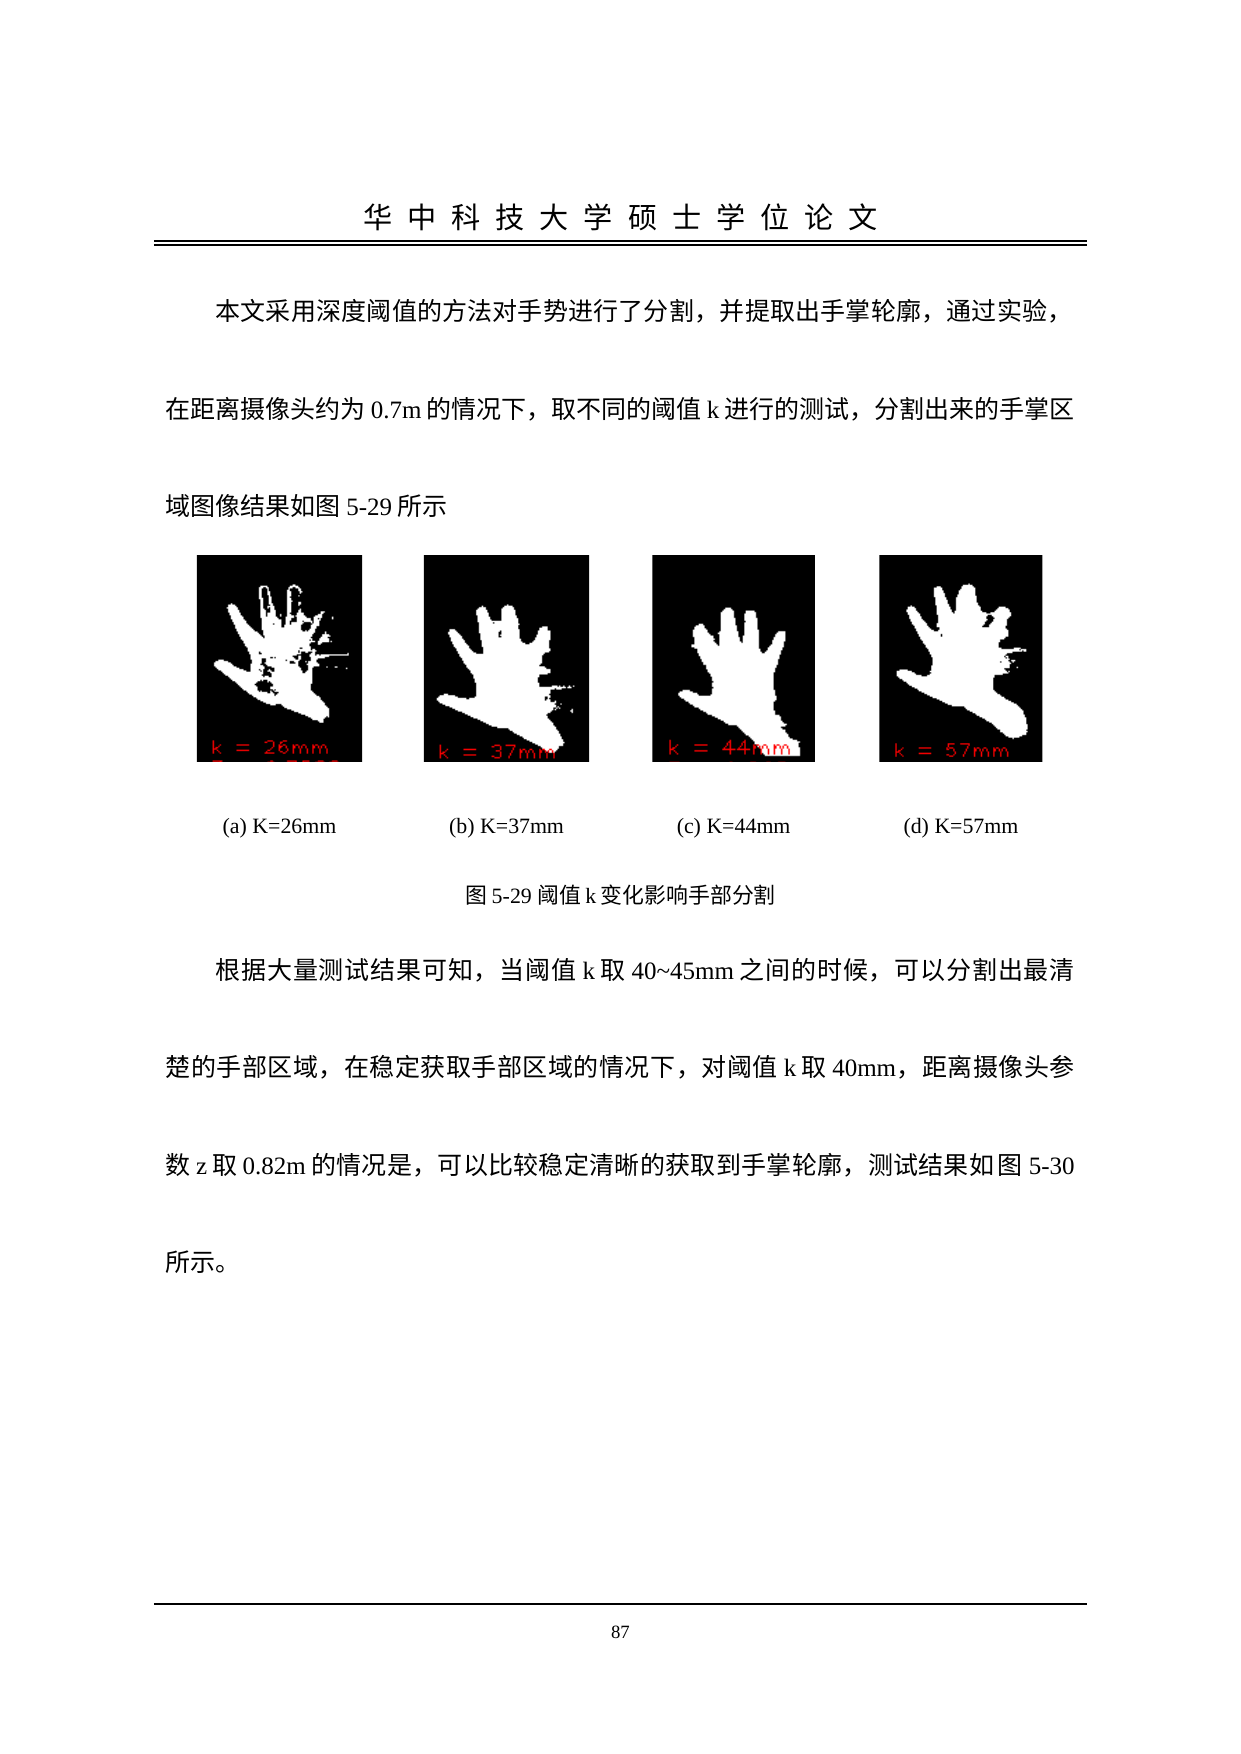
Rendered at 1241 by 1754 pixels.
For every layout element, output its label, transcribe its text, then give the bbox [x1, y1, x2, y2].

table_cell (b) K=37mm [393, 797, 620, 862]
table_header [620, 555, 847, 797]
picture [423, 555, 590, 762]
picture [196, 555, 363, 762]
table_cell (c) K=44mm [620, 797, 847, 862]
picture [879, 555, 1043, 762]
table_header [393, 555, 620, 797]
picture [652, 555, 815, 762]
table_header [847, 555, 1074, 797]
table_header [166, 555, 393, 797]
table_cell (a) K=26mm [166, 797, 393, 862]
table_cell (d) K=57mm [847, 797, 1074, 862]
